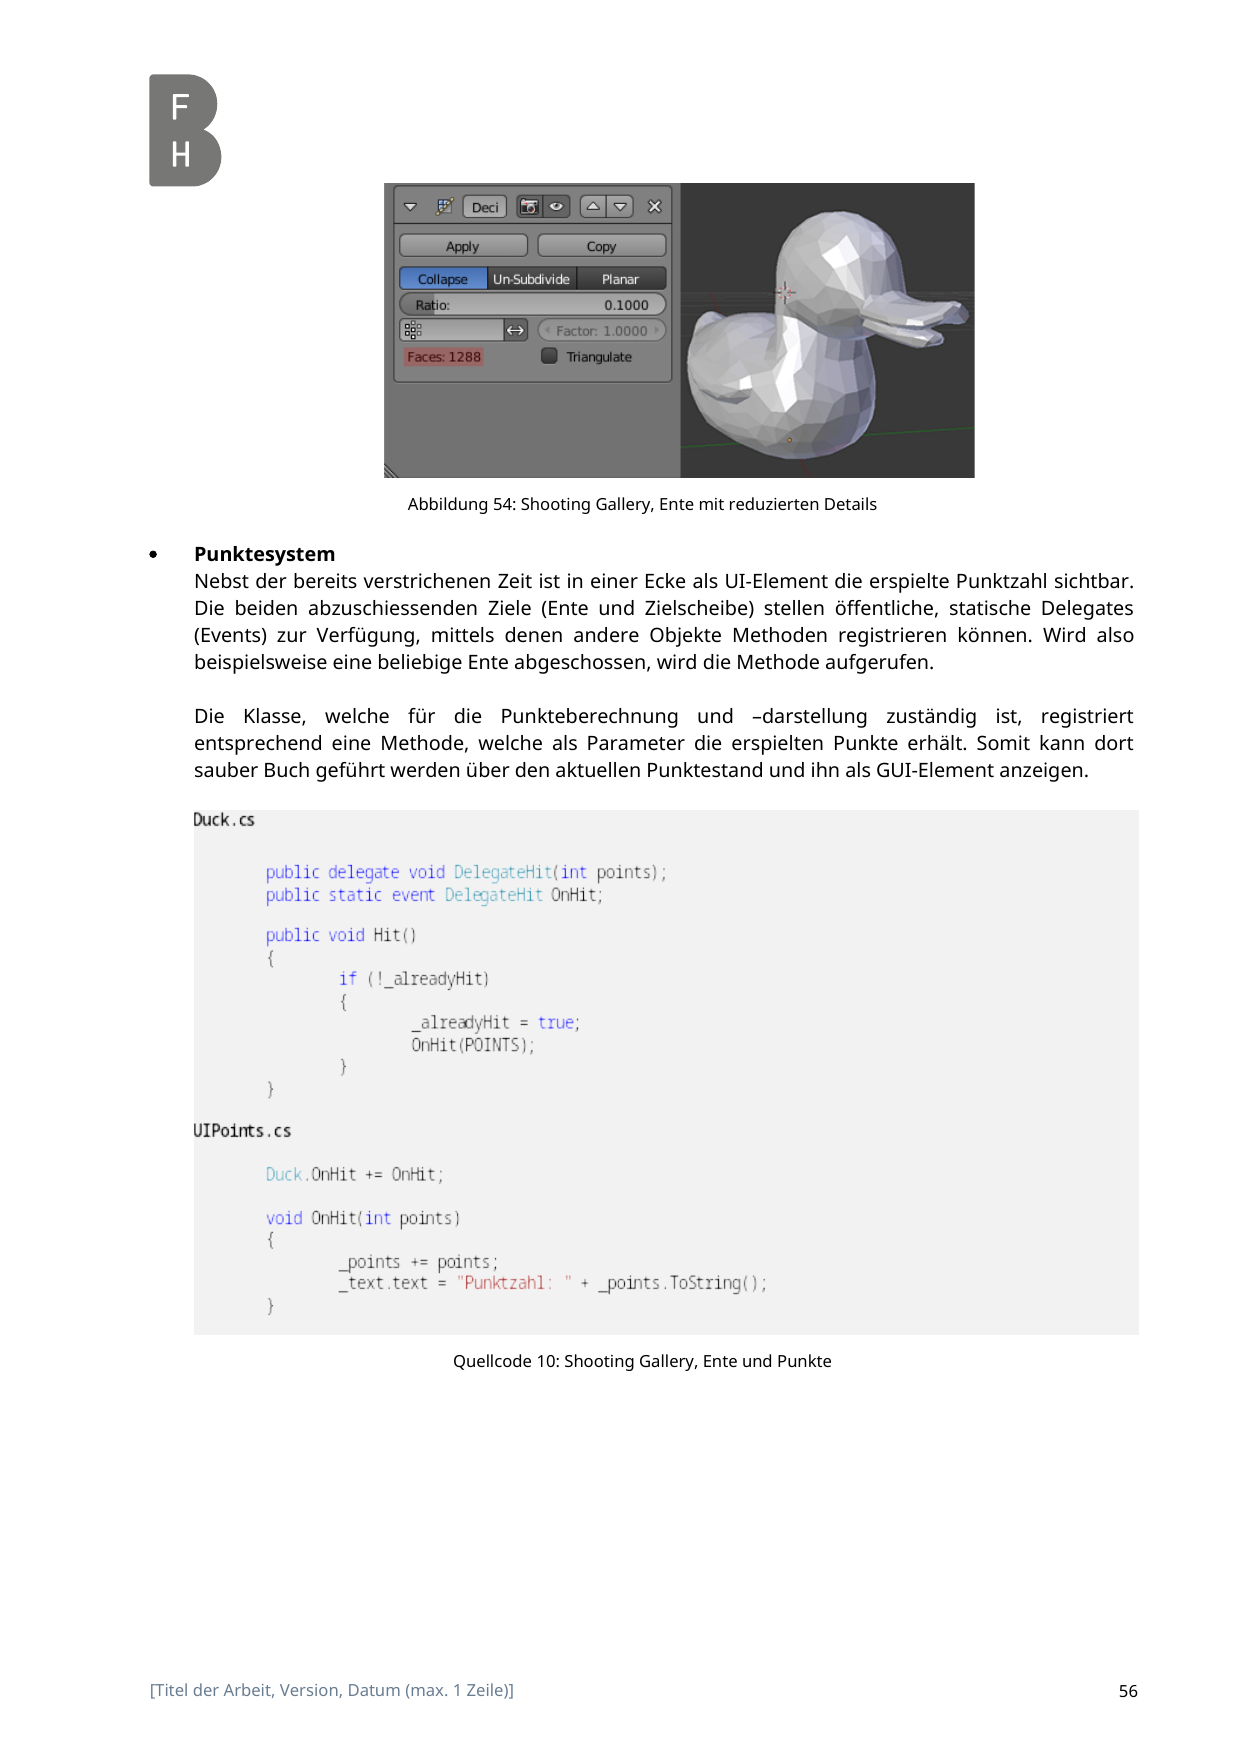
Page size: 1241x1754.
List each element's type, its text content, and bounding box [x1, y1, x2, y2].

text Quellcode 10: Shooting Gallery, Ente und Punkte [149, 1347, 1136, 1373]
list Nebst der bereits verstrichenen Zeit ist in einer Ecke als UI-Element die erspielte Punktzahl sichtbar. Die beiden abzuschiessenden Ziele (Ente und Zielscheibe) stellen öffentliche, statische Delegates (Events) zur Verfügung, mittels denen andere Objekte Methoden registrieren können. Wird also beispielsweise eine beliebige Ente abgeschossen, wird die Methode aufgerufen. [194, 567, 1136, 675]
text Abbildung 54: Shooting Gallery, Ente mit reduzierten Details [149, 490, 1136, 515]
list Die Klasse, welche für die Punkteberechnung und –darstellung zuständig ist, registriert entsprechend eine Methode, welche als Parameter die erspielten Punkte erhält. Somit kann dort sauber Buch geführt werden über den aktuellen Punktestand und ihn als GUI-Element anzeigen. [194, 702, 1136, 783]
list Punktesystem [149, 540, 1136, 567]
picture [384, 183, 975, 478]
